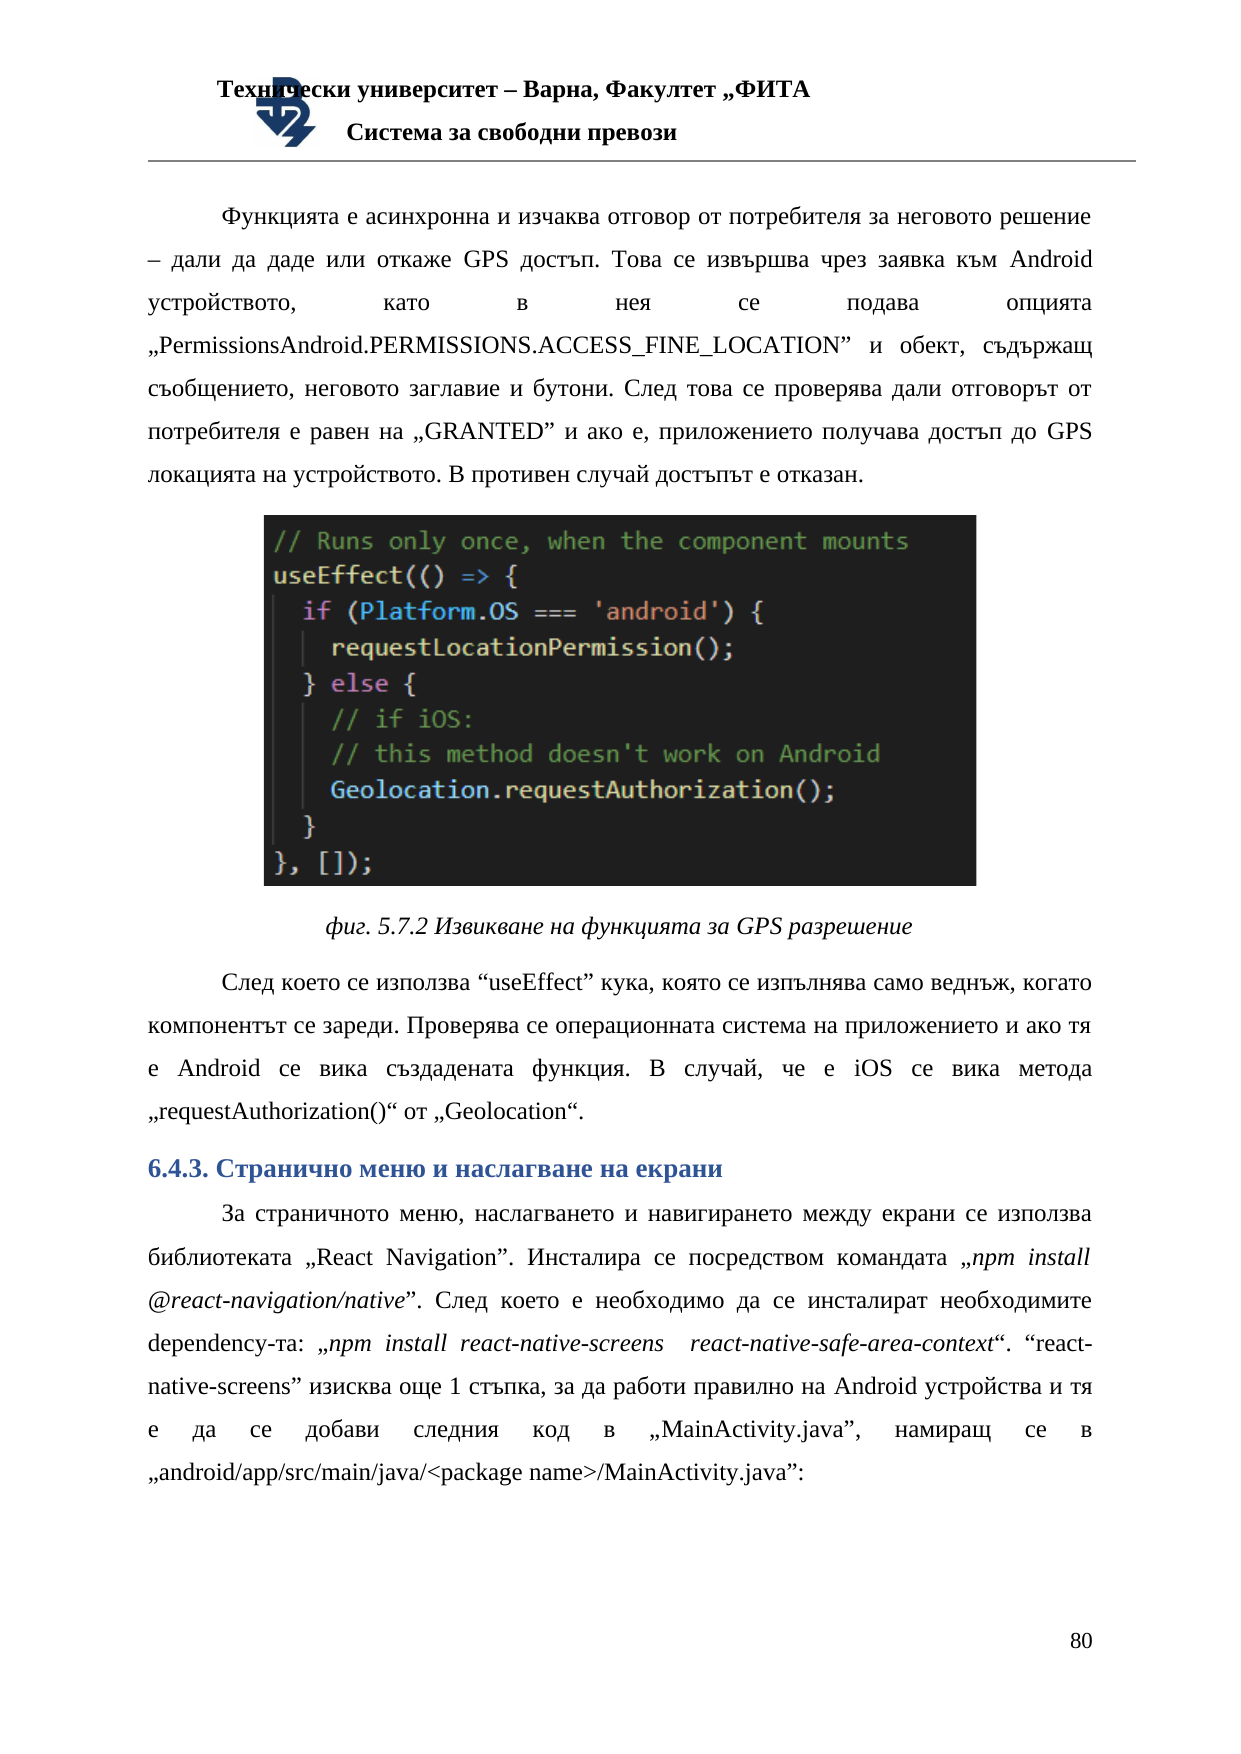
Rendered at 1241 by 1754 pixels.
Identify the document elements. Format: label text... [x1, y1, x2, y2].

picture [263, 515, 977, 886]
subtitle 6.4.3. Странично меню и наслагване на екрани [148, 1152, 1093, 1183]
text След което се използва “useEffect” кука, която се изпълнява само веднъж, когато компонентът се зареди. Проверява се операционната система на приложението и ако тя е Android се вика създадената функция. В случай, че е iOS се вика метода „requestAuthorization()“ от „Geolocation“. [148, 967, 1093, 1125]
picture [315, 87, 321, 96]
picture [253, 77, 321, 148]
text Функцията е асинхронна и изчаква отговор от потребителя за неговото решение – дали да даде или откаже GPS достъп. Това се извършва чрез заявка към Android устройството, като в нея се подава опцията „PermissionsAndroid.PERMISSIONS.ACCESS_FINE_LOCATION” и обект, съдържащ съобщението, неговото заглавие и бутони. След това се проверява дали отговорът от потребителя е равен на „GRANTED” и ако е, приложението получава достъп до GPS локацията на устройството. В противен случай достъпът е отказан. [148, 201, 1093, 488]
text фиг. 5.7.2 Извикване на функцията за GPS разрешение [148, 911, 1093, 940]
text За страничното меню, наслагването и навигирането между екрани се използва библиотеката „React Navigation”. Инсталира се посредством командата „npm install @react-navigation/native”. След което е необходимо да се инсталират необходимите dependency-та: „npm install react-native-screens react-native-safe-area-context“. “react-native-screens” изисква още 1 стъпка, за да работи правилно на Android устройства и тя е да се добави следния код в „MainActivity.java”, намиращ се в „android/app/src/main/java/<package name>/MainActivity.java”: [148, 1198, 1093, 1486]
